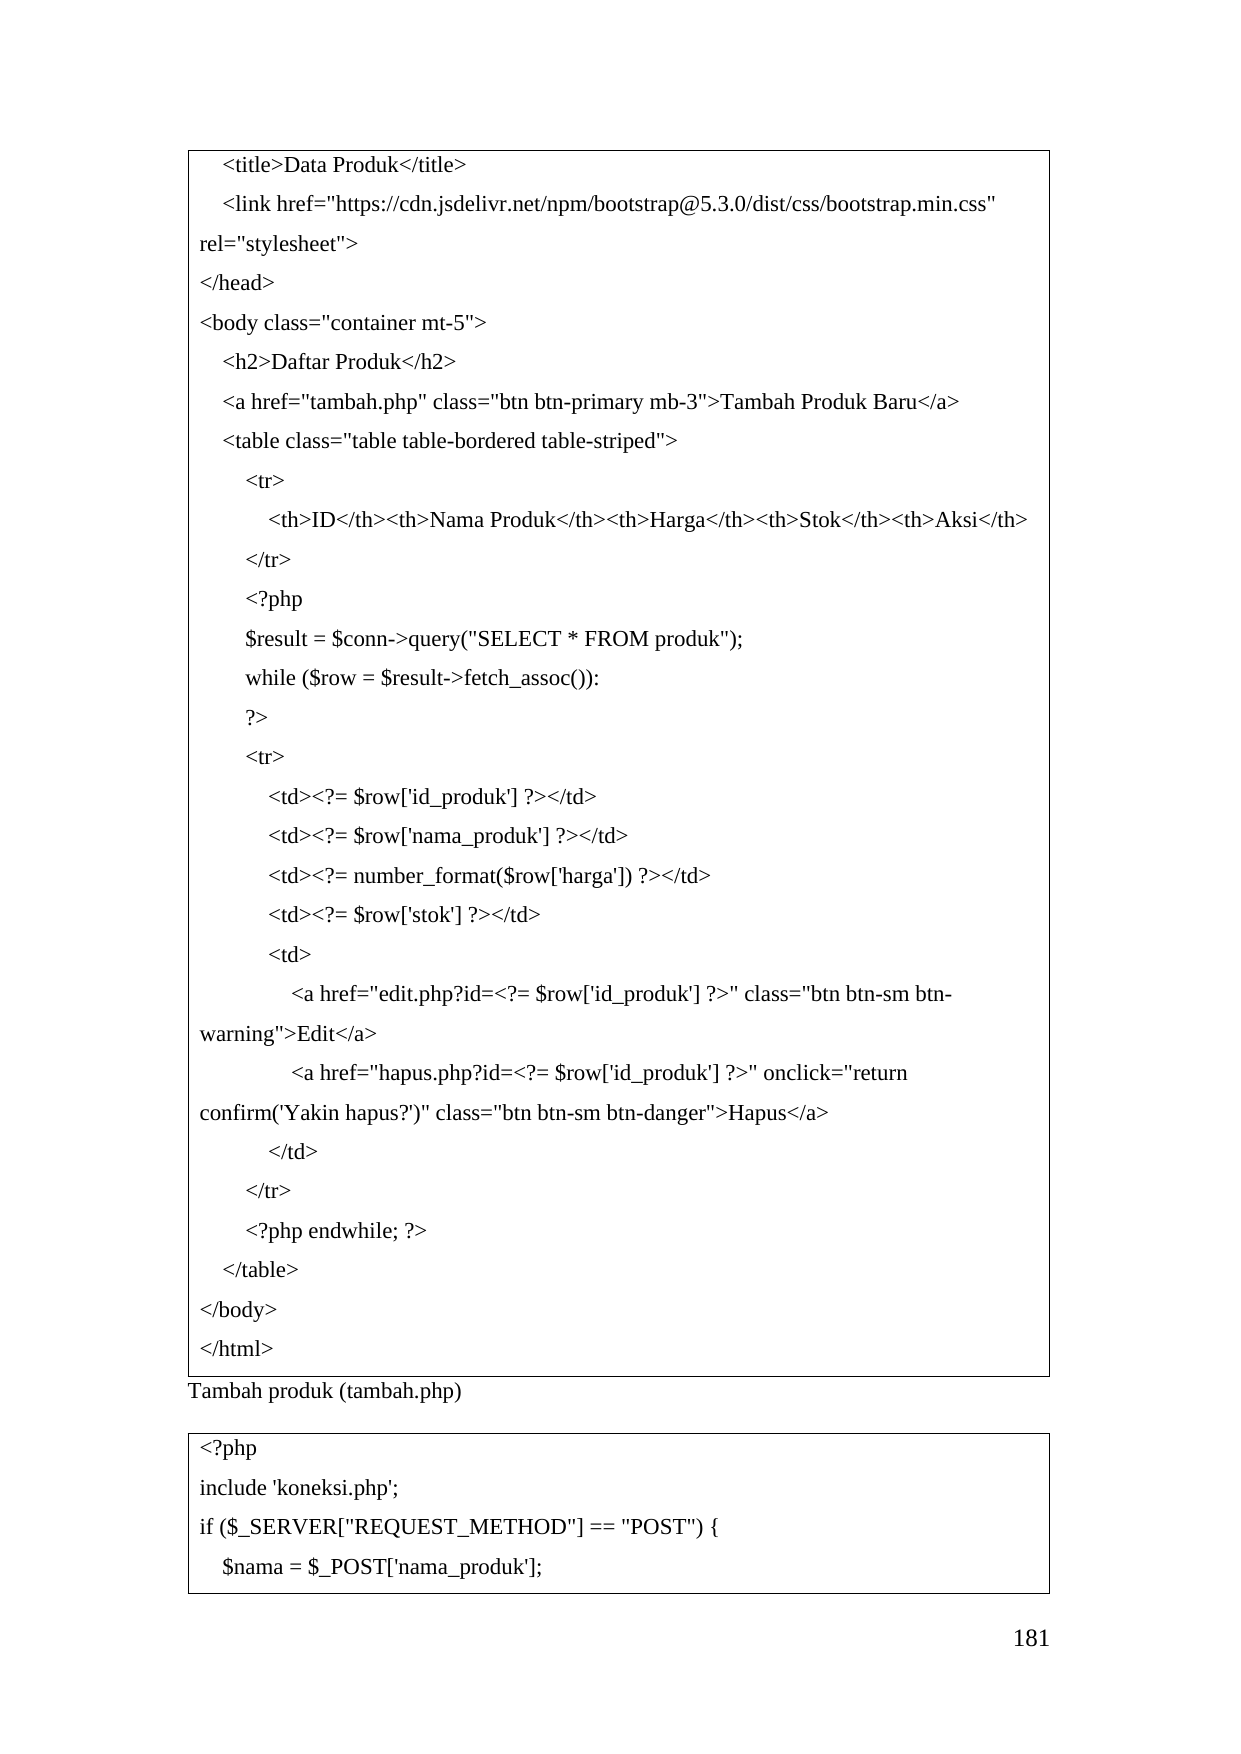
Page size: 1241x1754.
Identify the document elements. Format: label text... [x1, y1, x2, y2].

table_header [189, 1434, 1049, 1593]
text Tambah produk (tambah.php) [187, 1377, 1050, 1403]
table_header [189, 151, 1049, 1376]
